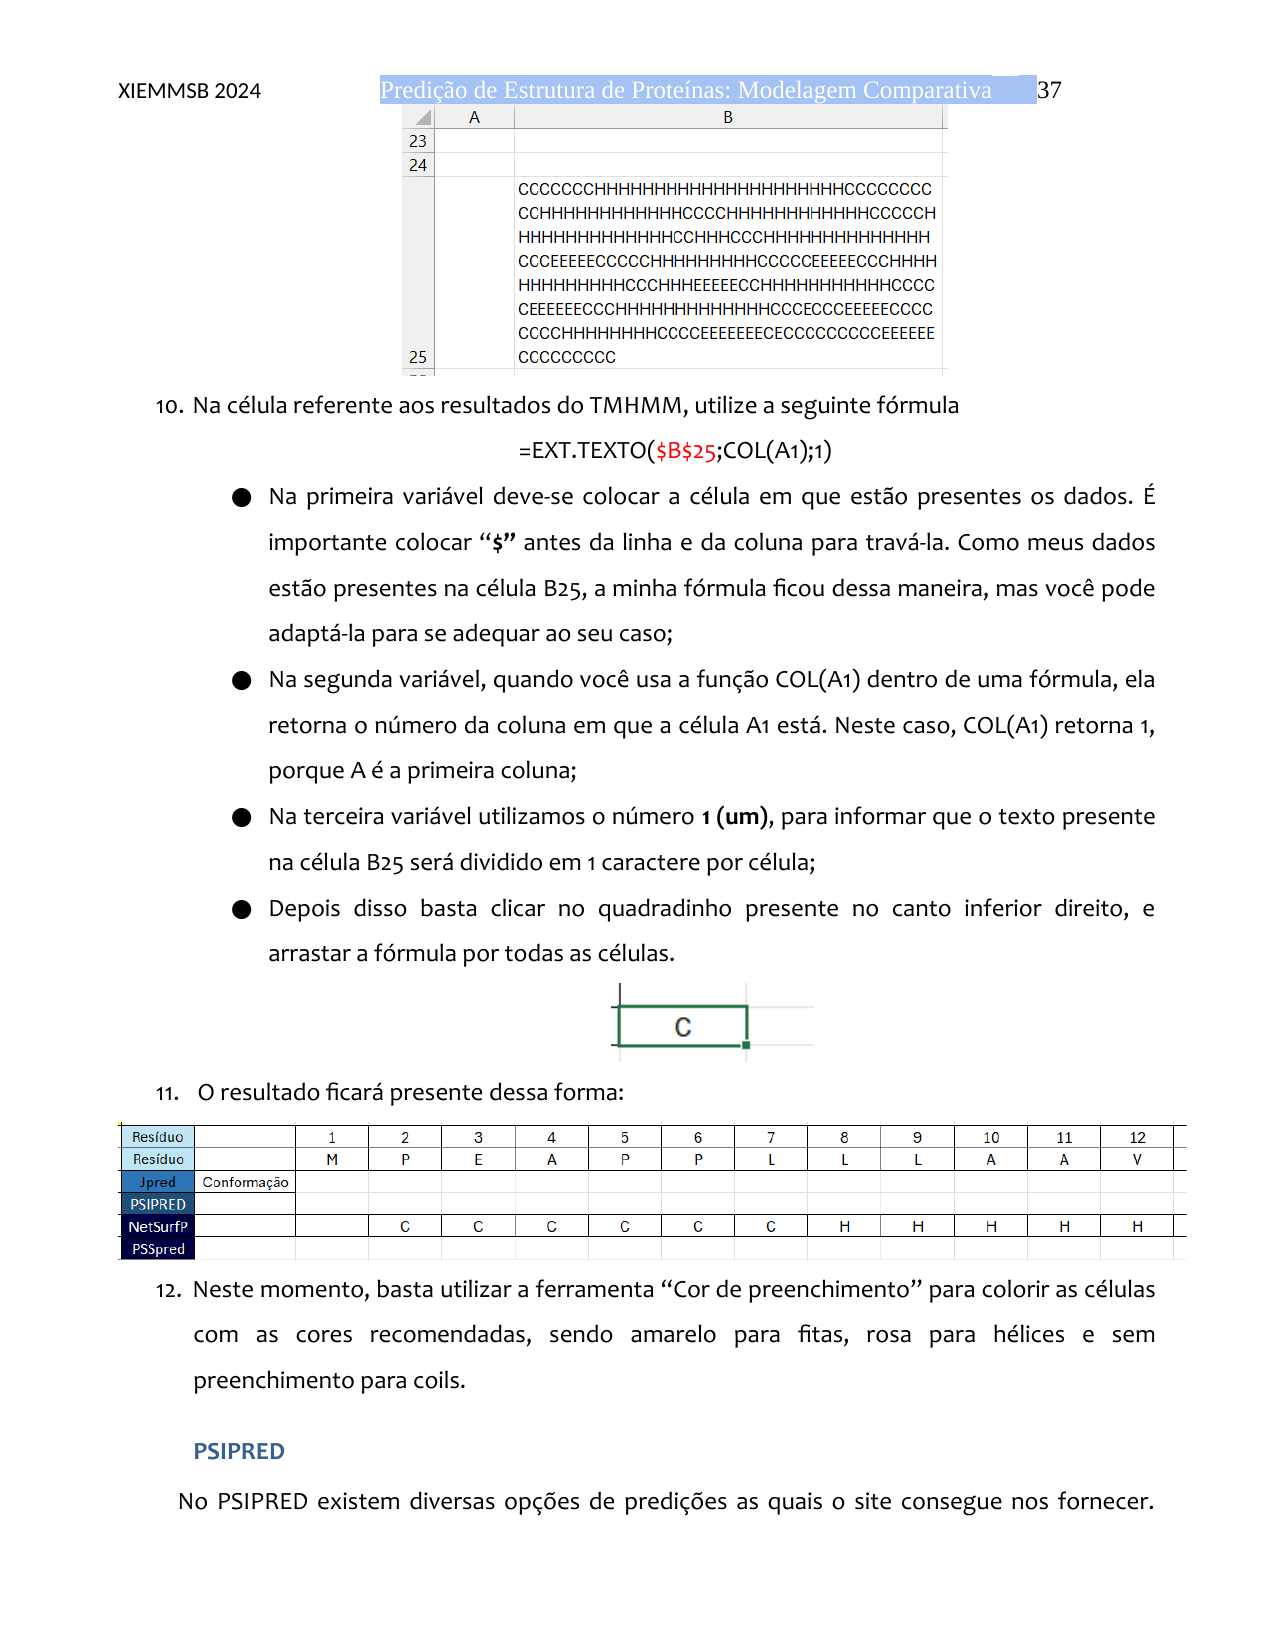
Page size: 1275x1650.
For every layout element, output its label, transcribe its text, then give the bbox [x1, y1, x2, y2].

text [118, 1486, 1157, 1516]
list Na terceira variável utilizamos o número 1 (um), para informar que o texto presente na célula B25 será dividido em 1 caractere por célula; [231, 801, 1157, 877]
list Na primeira variável deve-se colocar a célula em que estão presentes os dados. É importante colocar “$” antes da linha e da coluna para travá-la. Como meus dados estão presentes na célula B25, a minha fórmula ficou dessa maneira, mas você pode adaptá-la para se adequar ao seu caso; [231, 481, 1157, 649]
list O resultado ficará presente dessa forma: [156, 1076, 1157, 1107]
list Na segunda variável, quando você usa a função COL(A1) dentro de uma fórmula, ela retorna o número da coluna em que a célula A1 está. Neste caso, COL(A1) retorna 1, porque A é a primeira coluna; [231, 664, 1157, 786]
picture [402, 104, 948, 376]
picture [611, 983, 814, 1062]
text =EXT.TEXTO($B$25;COL(A1);1) [193, 435, 1157, 466]
list Depois disso basta clicar no quadradinho presente no canto inferior direito, e arrastar a fórmula por todas as células. [231, 892, 1157, 969]
list Na célula referente aos resultados do TMHMM, utilize a seguinte fórmula [156, 389, 1157, 420]
list Neste momento, basta utilizar a ferramenta “Cor de preenchimento” para colorir as células com as cores recomendadas, sendo amarelo para fitas, rosa para hélices e sem preenchimento para coils. [156, 1273, 1157, 1396]
picture [118, 1122, 1187, 1260]
subtitle PSIPRED [193, 1436, 1157, 1466]
